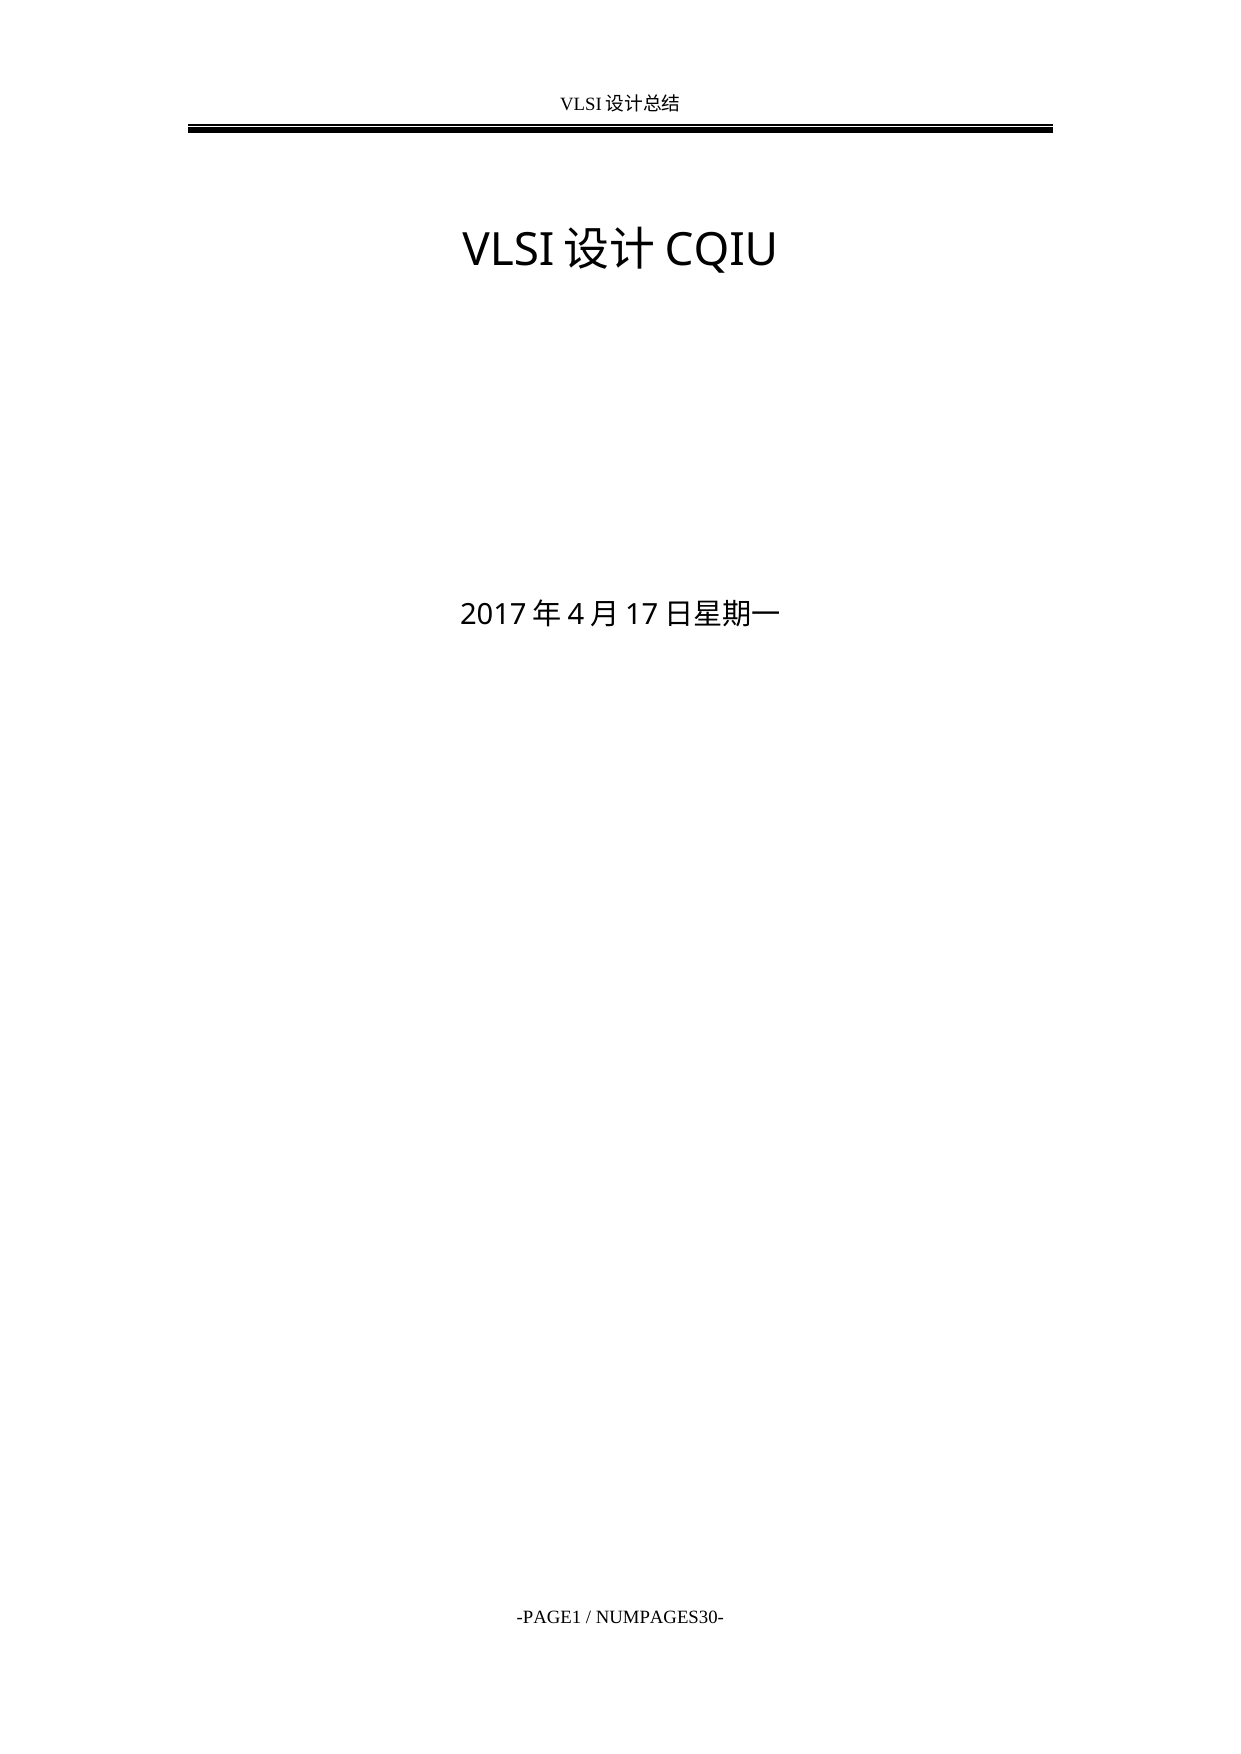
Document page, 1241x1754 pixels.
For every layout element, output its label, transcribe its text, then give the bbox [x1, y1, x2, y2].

text VLSI设计CQIU [187, 212, 1053, 279]
text 2017年4月17日星期一 [187, 591, 1053, 633]
